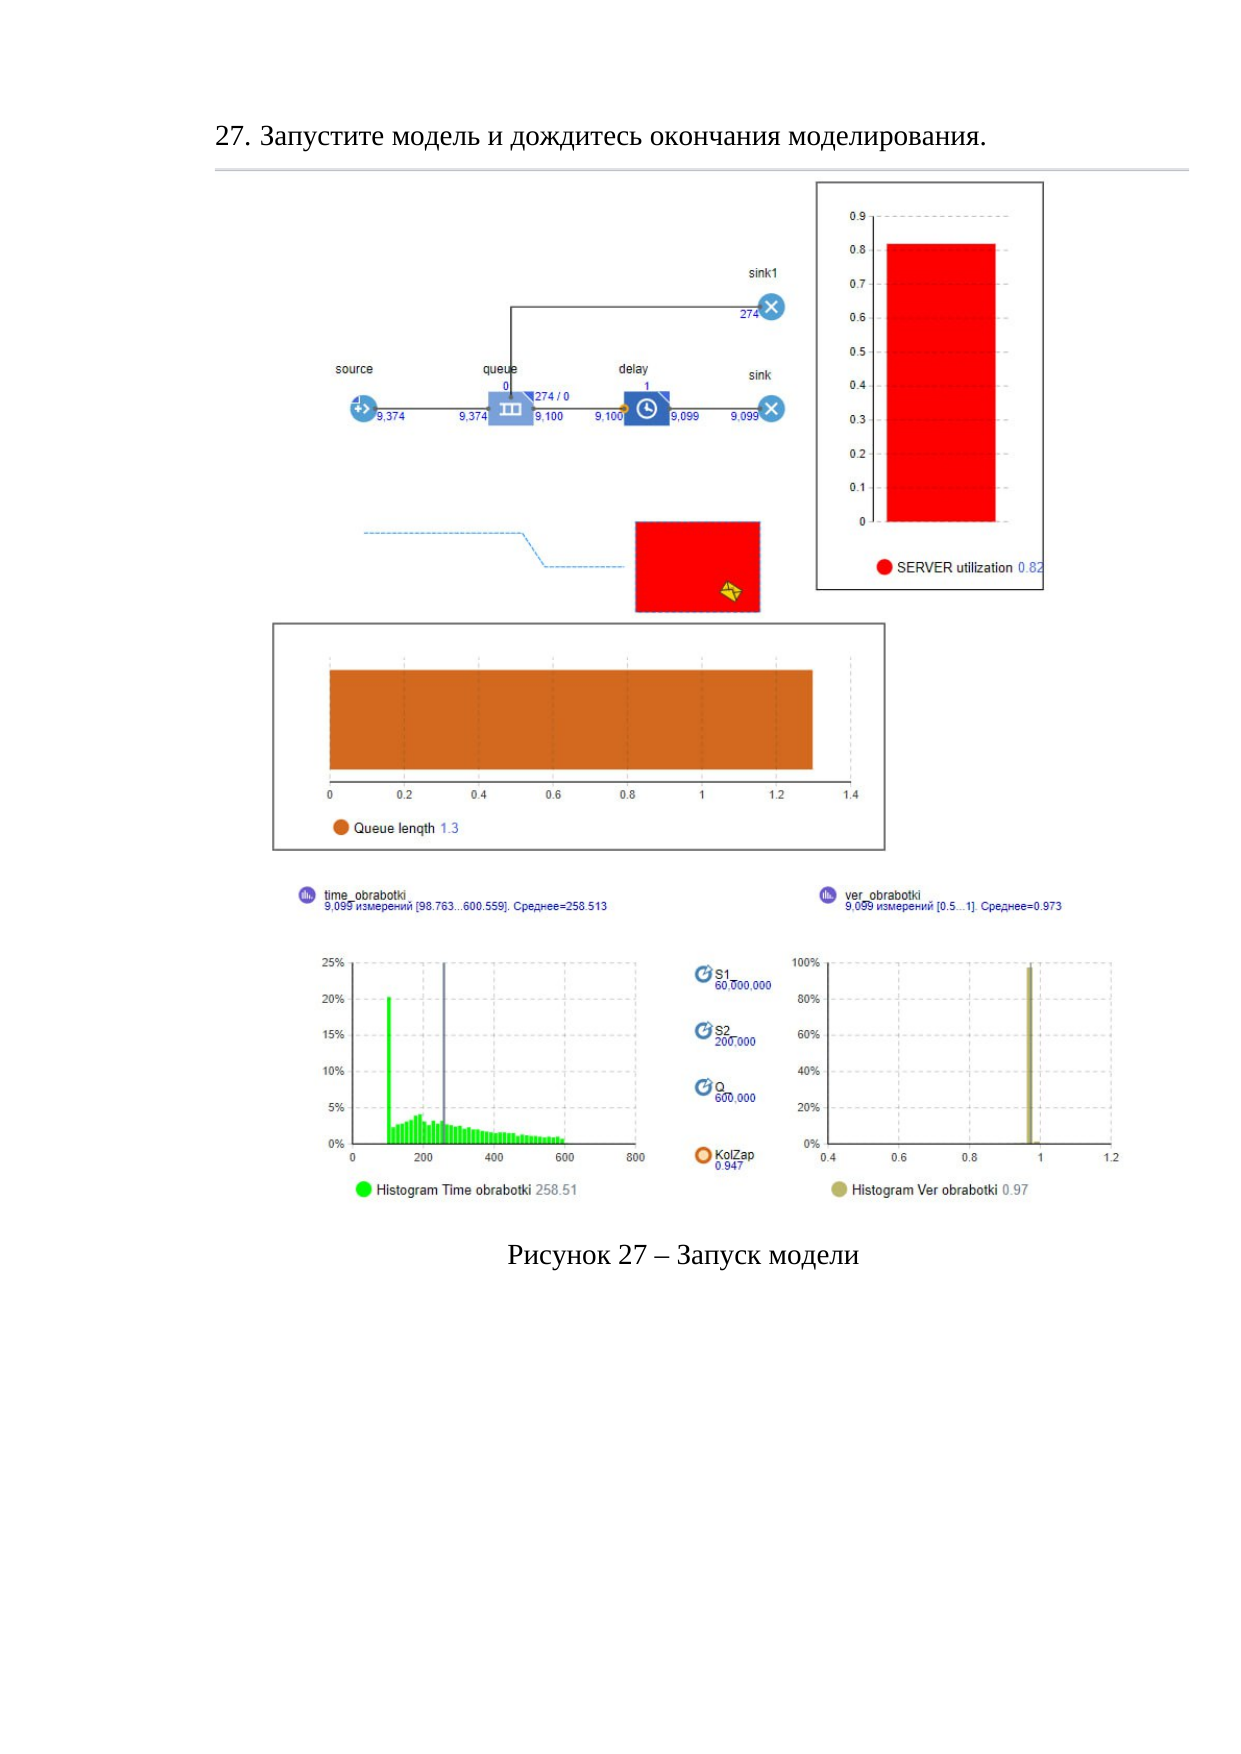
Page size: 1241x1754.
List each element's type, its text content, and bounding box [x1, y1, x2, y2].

list Запустите модель и дождитесь окончания моделирования. [215, 118, 1152, 152]
text Рисунок 27 – Запуск модели [215, 1237, 1152, 1271]
picture [214, 168, 1190, 1226]
